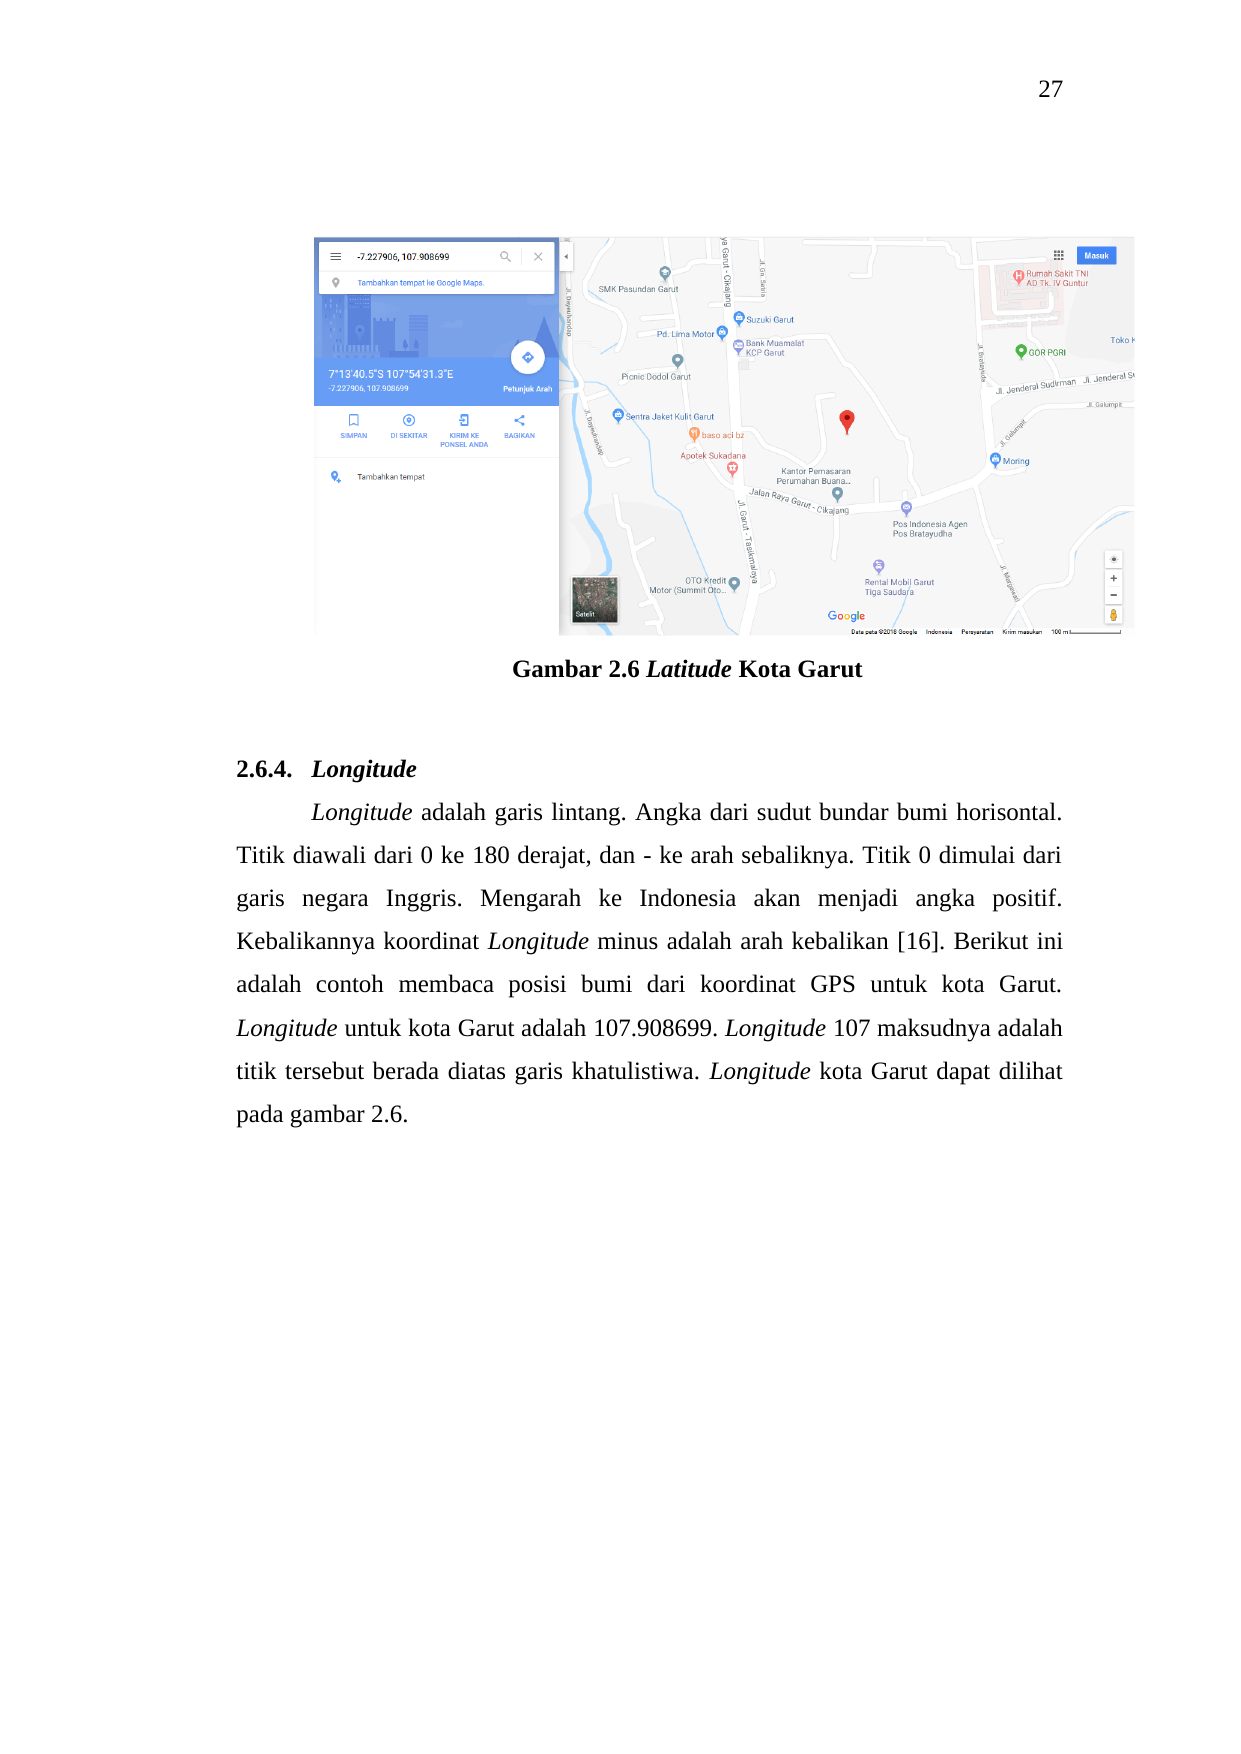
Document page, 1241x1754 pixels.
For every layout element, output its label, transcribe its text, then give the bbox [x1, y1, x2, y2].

text Longitude adalah garis lintang. Angka dari sudut bundar bumi horisontal. Titik diawali dari 0 ke 180 derajat, dan - ke arah sebaliknya. Titik 0 dimulai dari garis negara Inggris. Mengarah ke Indonesia akan menjadi angka positif. Kebalikannya koordinat Longitude minus adalah arah kebalikan. Berikut ini adalah contoh membaca posisi bumi dari koordinat GPS untuk kota Garut. Longitude untuk kota Garut adalah 107.908699. Longitude 107 maksudnya adalah titik tersebut berada diatas garis khatulistiwa. Longitude kota Garut dapat dilihat pada gambar 2.6. [236, 797, 1063, 1128]
subtitle Longitude [236, 754, 1063, 783]
